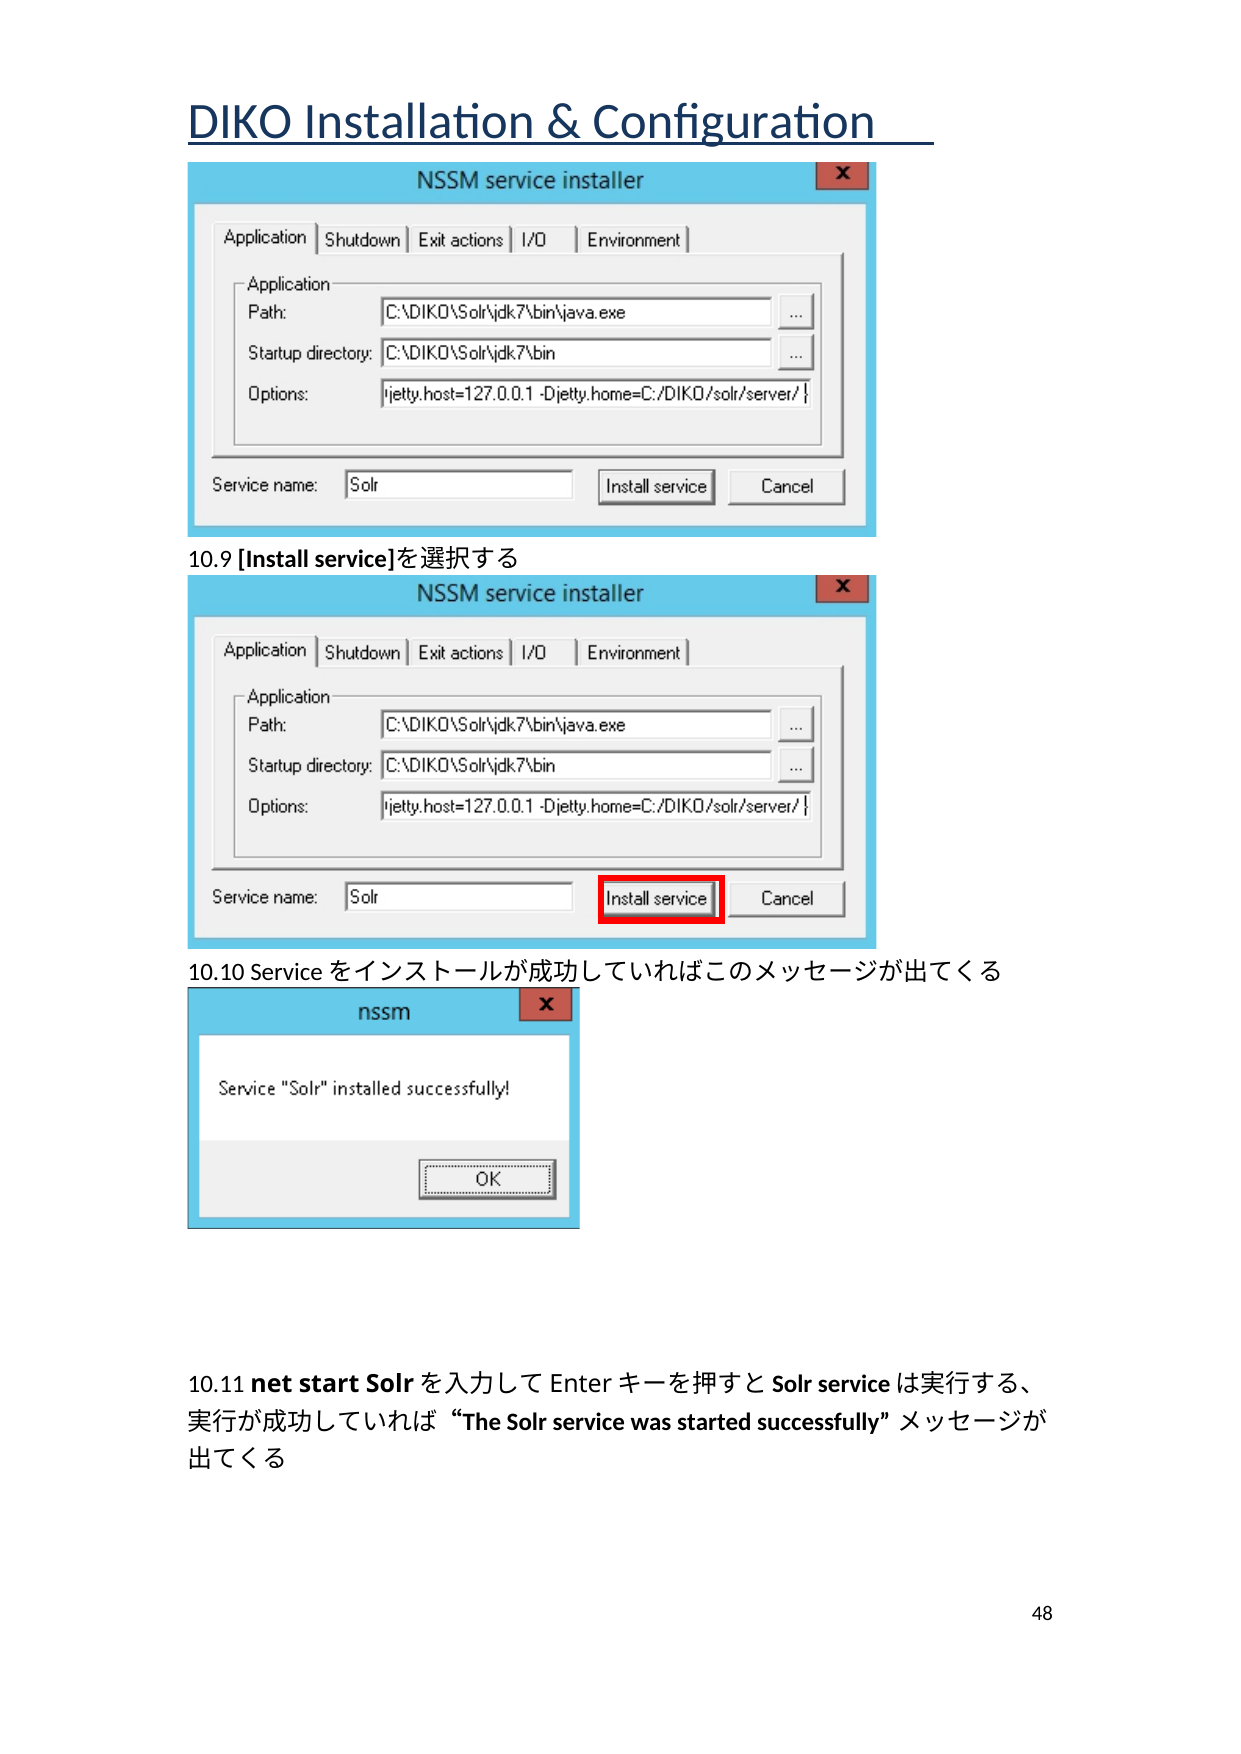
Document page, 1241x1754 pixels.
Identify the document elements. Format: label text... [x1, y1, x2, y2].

picture [187, 162, 877, 537]
text 10.11 net start Solrを入力してEnterキーを押すとSolr serviceは実行する、 [187, 1363, 1053, 1400]
text 10.9 [Install service]を選択する [187, 538, 1053, 575]
text 10.10 Serviceをインストールが成功していればこのメッセージが出てくる [187, 950, 1053, 988]
picture [187, 575, 877, 949]
text 実行が成功していれば“The Solr service was started successfully” メッセージが出てくる [187, 1400, 1053, 1475]
